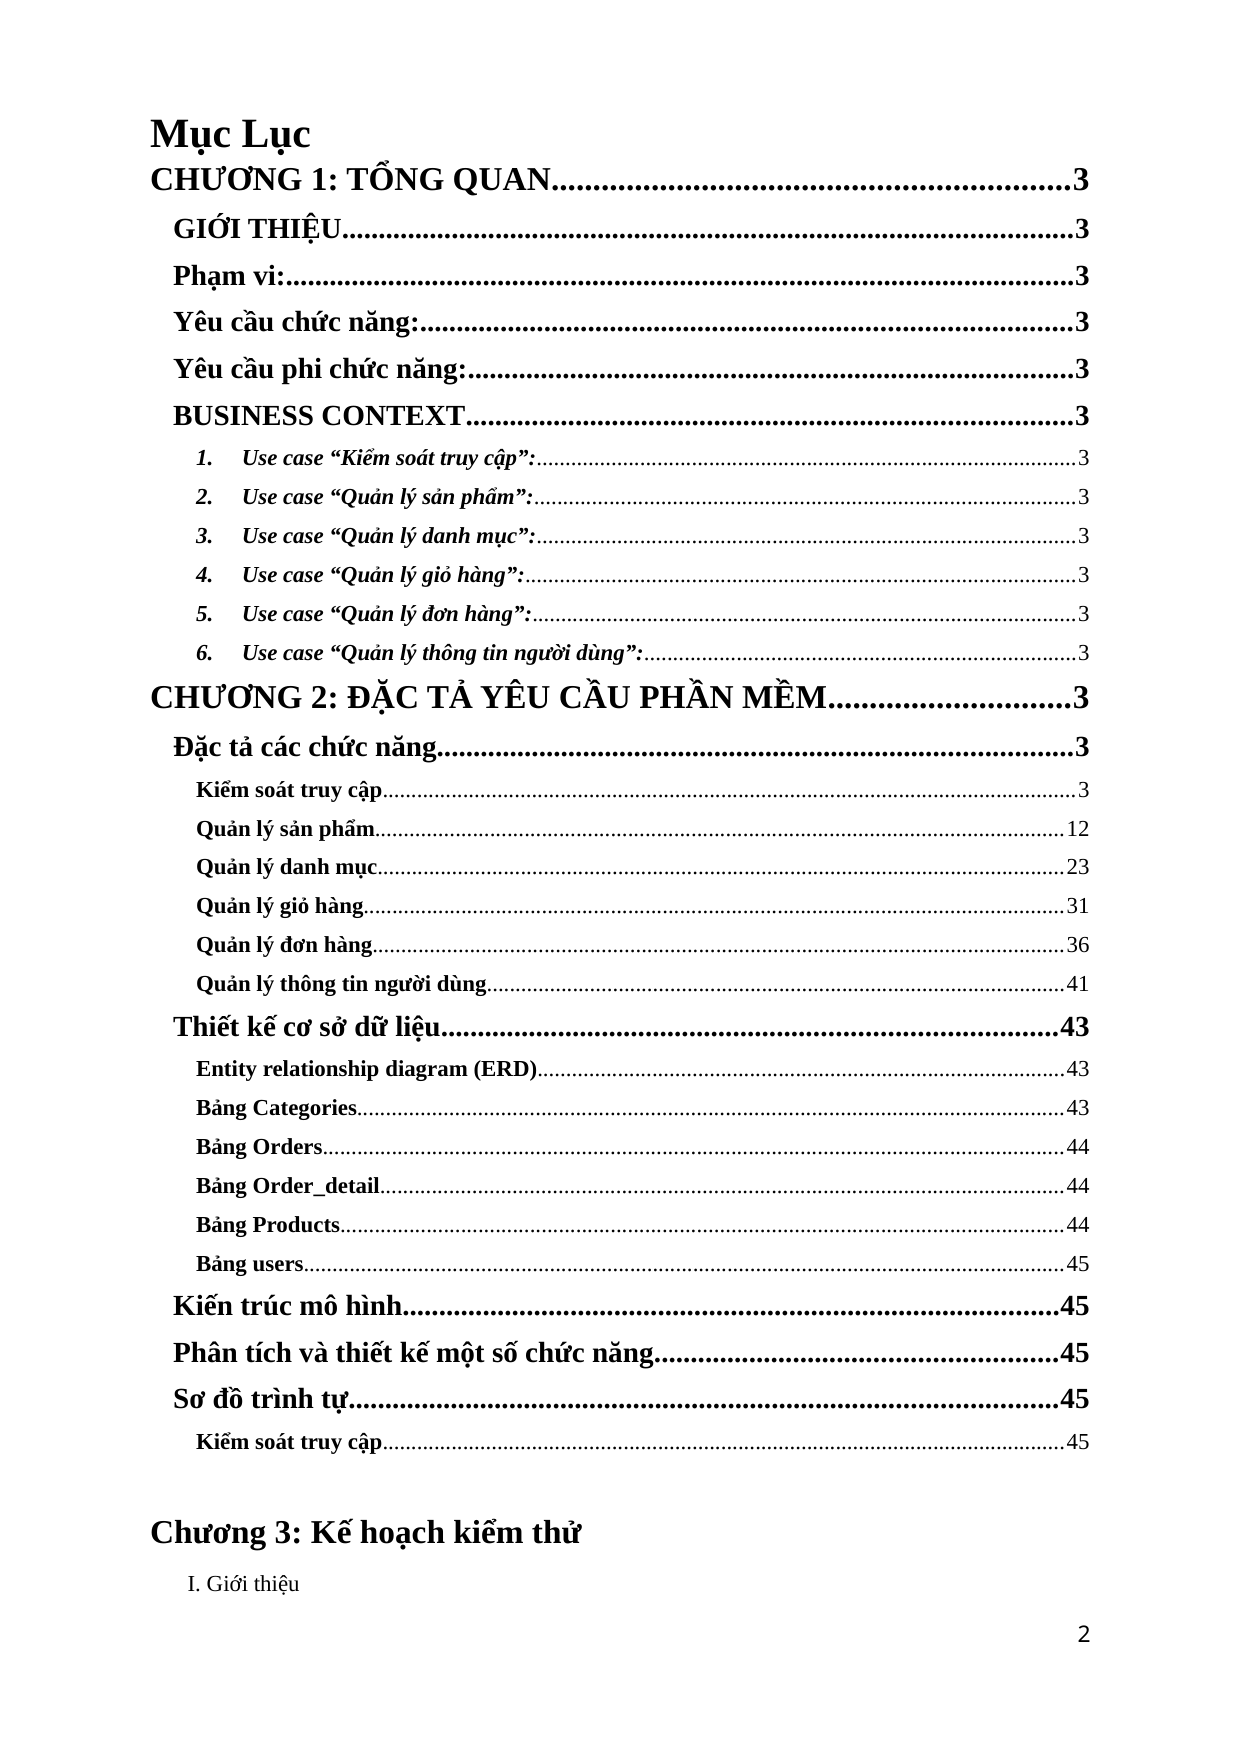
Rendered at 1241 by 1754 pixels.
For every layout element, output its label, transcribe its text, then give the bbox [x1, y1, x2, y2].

text I. Giới thiệu 10 [187, 1570, 1090, 1597]
text Chương 3: Kế hoạch kiểm thử 10 [150, 1512, 1090, 1551]
